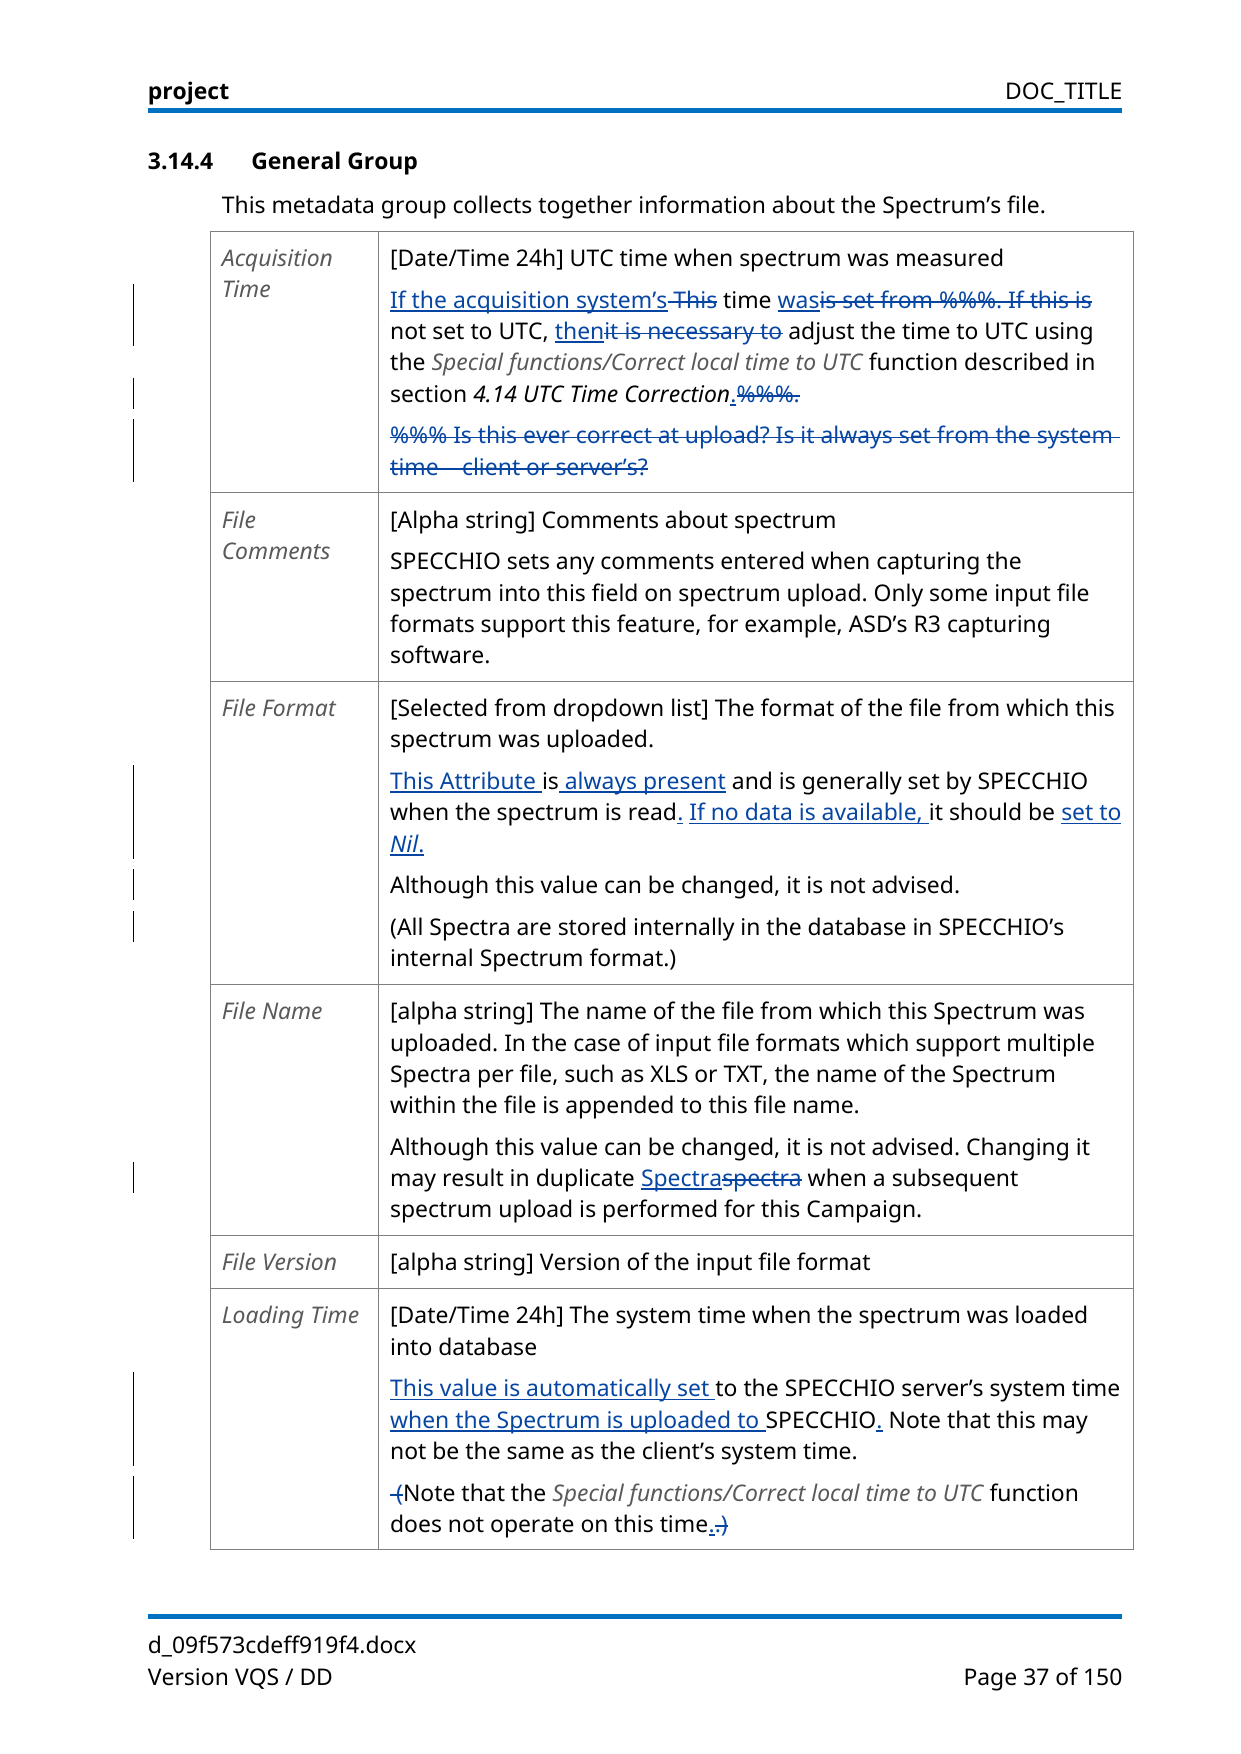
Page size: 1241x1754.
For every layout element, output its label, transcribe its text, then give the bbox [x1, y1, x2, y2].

table_cell File Comments [211, 493, 378, 681]
table_cell File Format [211, 682, 378, 984]
table_cell File Version [211, 1236, 378, 1288]
table_cell Loading Time [211, 1289, 378, 1549]
table_cell [Selected from dropdown list] The format of the file from which this spectrum was uploaded. is and is generally set by SPECCHIO when the spectrum is read it should be Although this value can be changed, it is not advised. (All Spectra are stored internally in the database in SPECCHIO’s internal Spectrum format.) [379, 682, 1133, 984]
text This metadata group collects together information about the Spectrum’s file. [222, 189, 1122, 220]
table_header [Date/Time 24h] UTC time when spectrum was measured time not set to UTC, adjust the time to UTC using the Special functions/Correct local time to UTC function described in section [379, 232, 1133, 492]
table_cell [alpha string] Version of the input file format [379, 1236, 1133, 1288]
subtitle General Group [148, 145, 1122, 176]
table_cell [Alpha string] Comments about spectrum SPECCHIO sets any comments entered when capturing the spectrum into this field on spectrum upload. Only some input file formats support this feature, for example, ASD’s R3 capturing software. [379, 493, 1133, 681]
table_header Acquisition Time [211, 232, 378, 492]
table_cell File Name [211, 985, 378, 1235]
table_cell [Date/Time 24h] The system time when the spectrum was loaded into database to the SPECCHIO server’s system time SPECCHIO Note that this may not be the same as the client’s system time. Note that the Special functions/Correct local time to UTC function does not operate on this time [379, 1289, 1133, 1549]
table_cell [alpha string] The name of the file from which this Spectrum was uploaded. In the case of input file formats which support multiple Spectra per file, such as XLS or TXT, the name of the Spectrum within the file is appended to this file name. Although this value can be changed, it is not advised. Changing it may result in duplicate when a subsequent spectrum upload is performed for this Campaign. [379, 985, 1133, 1235]
